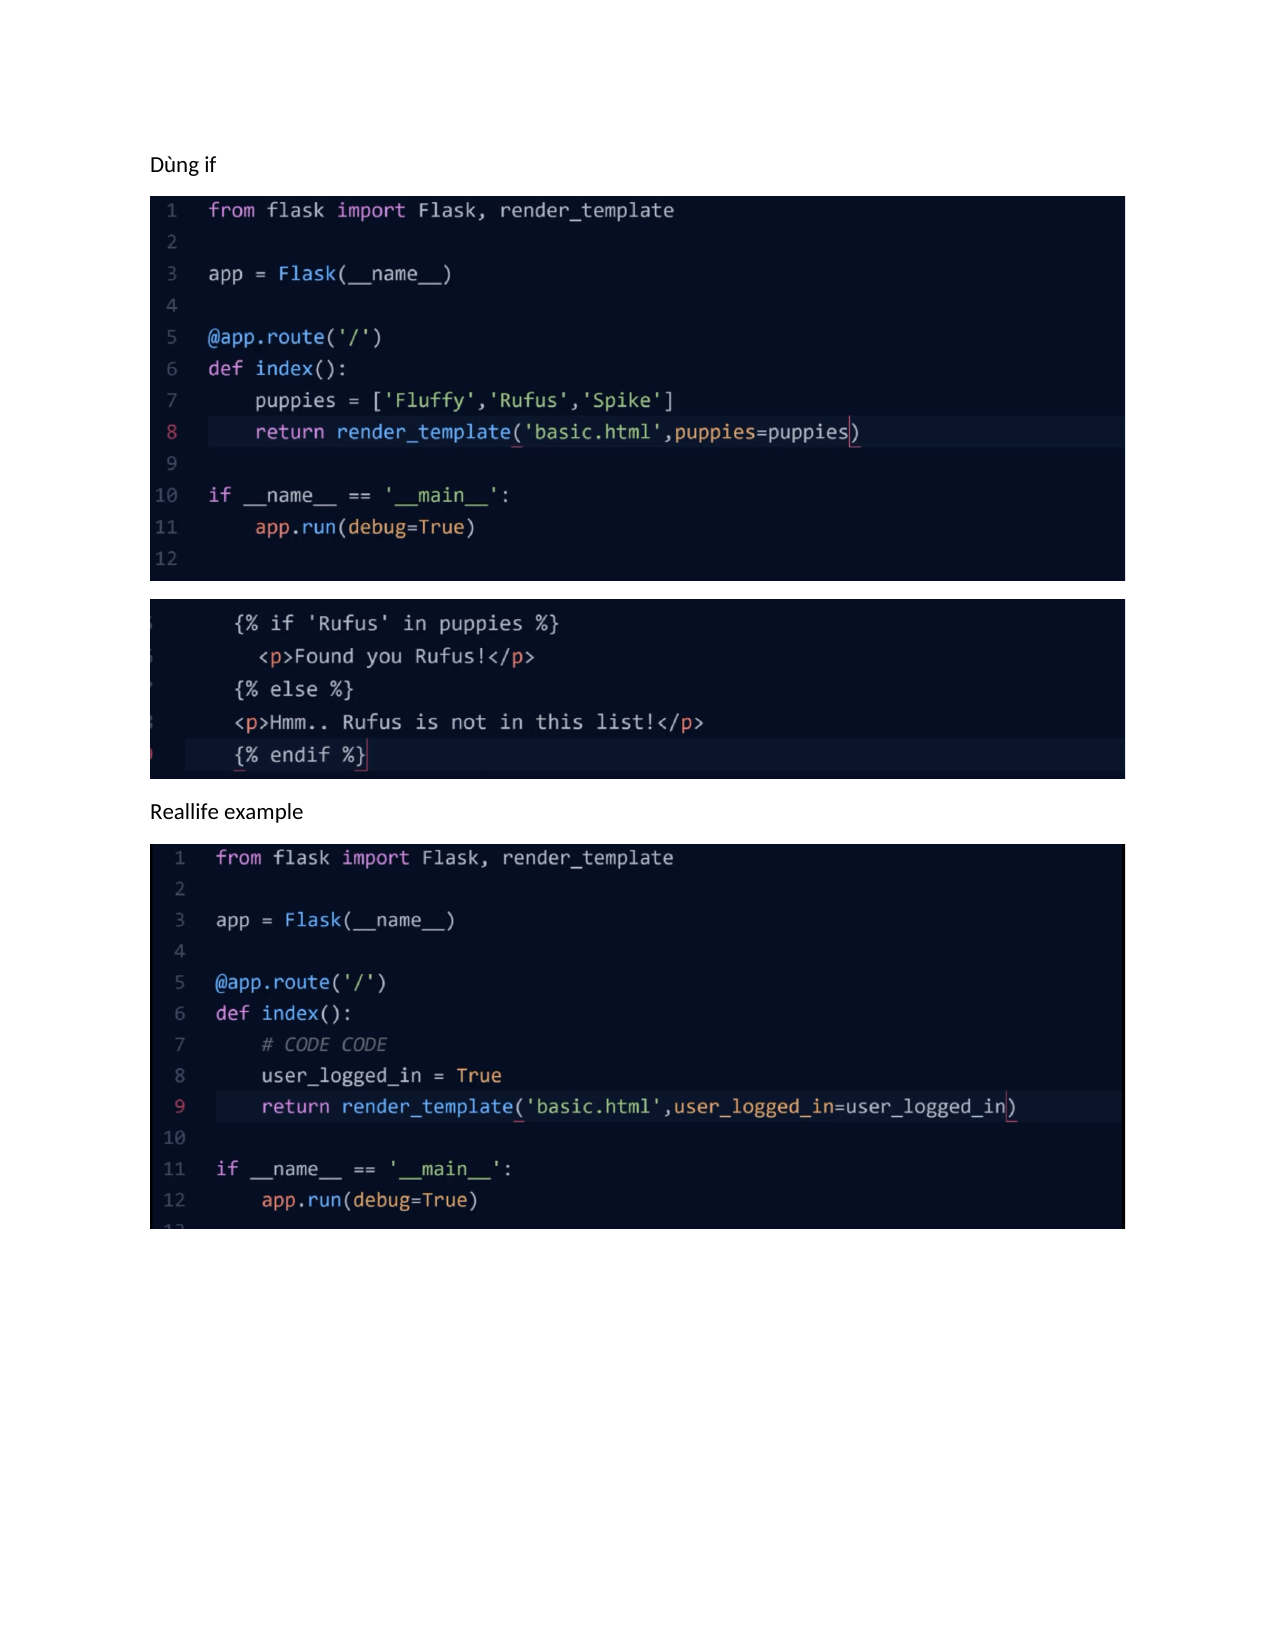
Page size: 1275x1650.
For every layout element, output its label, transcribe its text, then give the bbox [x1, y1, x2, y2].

text Reallife example [150, 797, 1125, 825]
picture [150, 196, 1125, 581]
picture [150, 599, 1125, 779]
text Dùng if [150, 150, 1125, 178]
picture [150, 844, 1125, 1229]
